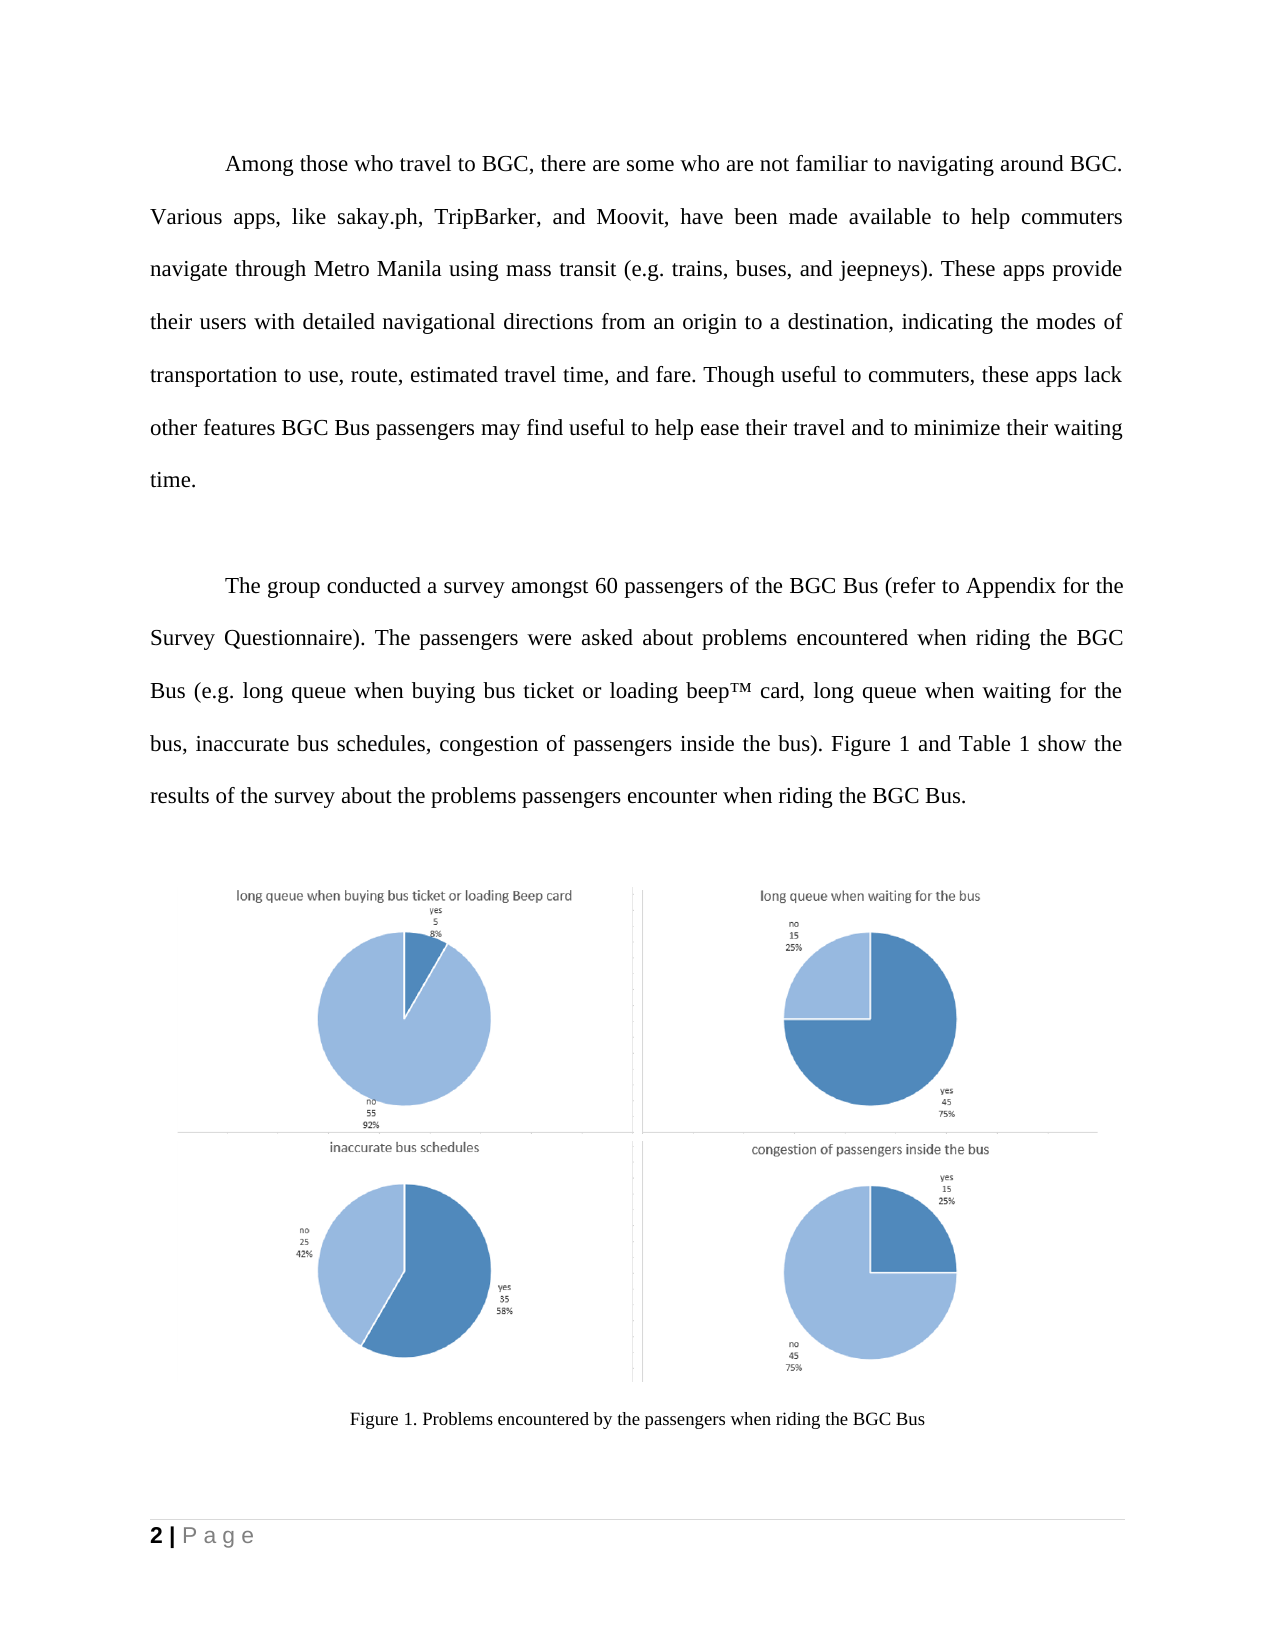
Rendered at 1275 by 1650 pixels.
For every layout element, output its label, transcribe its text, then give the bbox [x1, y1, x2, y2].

text Figure 1. Problems encountered by the passengers when riding the BGC Bus [150, 1408, 1125, 1429]
text The group conducted a survey amongst 60 passengers of the BGC Bus (refer to Appendix for the Survey Questionnaire). The passengers were asked about problems encountered when riding the BGC Bus (e.g. long queue when buying bus ticket or loading beep™ card, long queue when waiting for the bus, inaccurate bus schedules, congestion of passengers inside the bus). Figure 1 and Table 1 show the results of the survey about the problems passengers encounter when riding the BGC Bus. [150, 572, 1125, 809]
picture [177, 887, 1098, 1382]
text Among those who travel to BGC, there are some who are not familiar to navigating around BGC. Various apps, like sakay.ph, TripBarker, and Moovit, have been made available to help commuters navigate through Metro Manila using mass transit (e.g. trains, buses, and jeepneys). These apps provide their users with detailed navigational directions from an origin to a destination, indicating the modes of transportation to use, route, estimated travel time, and fare. Though useful to commuters, these apps lack other features BGC Bus passengers may find useful to help ease their travel and to minimize their waiting time. [150, 150, 1125, 493]
